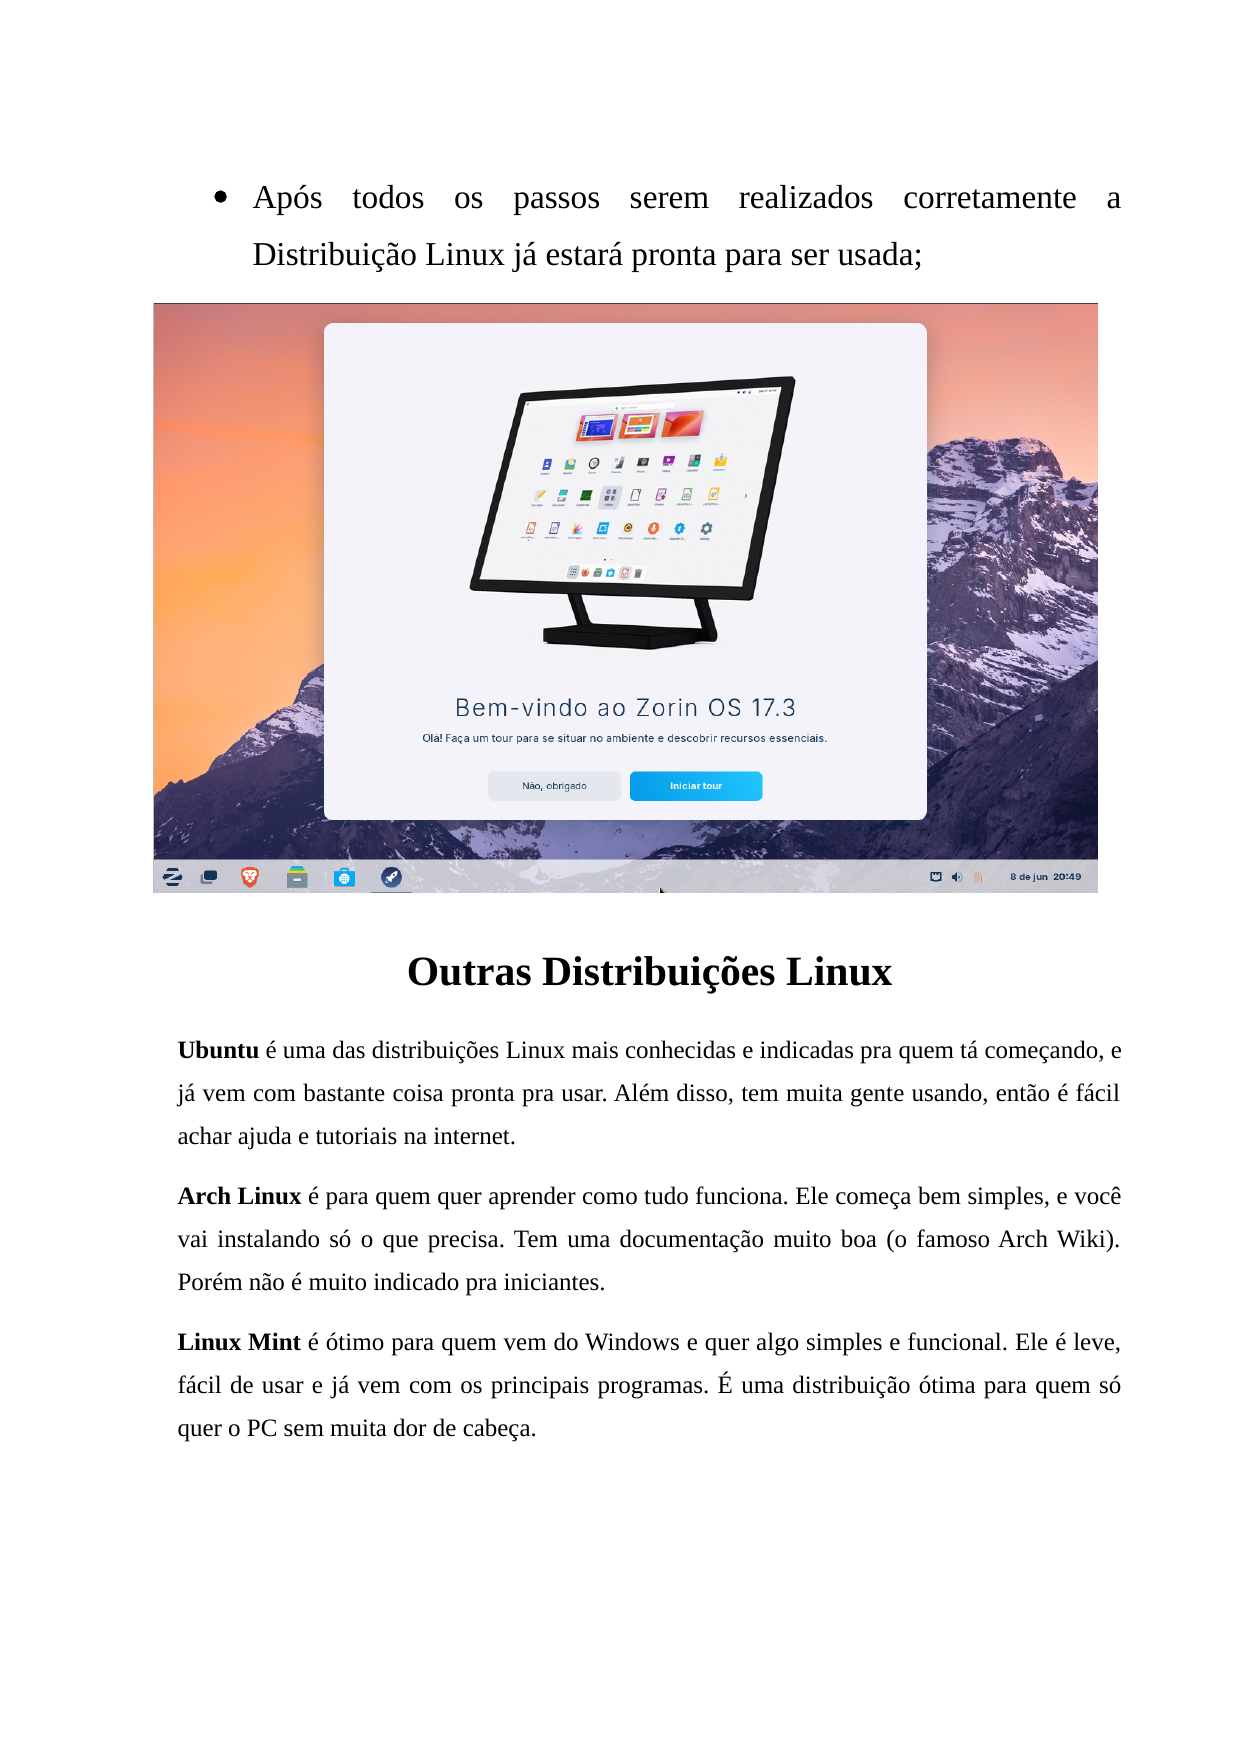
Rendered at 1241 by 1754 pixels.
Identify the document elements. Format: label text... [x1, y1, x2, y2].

picture [153, 303, 1098, 893]
text Ubuntu é uma das distribuições Linux mais conhecidas e indicadas pra quem tá começando, e já vem com bastante coisa pronta pra usar. Além disso, tem muita gente usando, então é fácil achar ajuda e tutoriais na internet. [177, 1035, 1122, 1150]
list Após todos os passos serem realizados corretamente a Distribuição Linux já estará pronta para ser usada; [215, 177, 1122, 273]
text Outras Distribuições Linux [177, 946, 1122, 994]
text Linux Mint é ótimo para quem vem do Windows e quer algo simples e funcional. Ele é leve, fácil de usar e já vem com os principais programas. É uma distribuição ótima para quem só quer o PC sem muita dor de cabeça. [177, 1327, 1122, 1442]
text Arch Linux é para quem quer aprender como tudo funciona. Ele começa bem simples, e você vai instalando só o que precisa. Tem uma documentação muito boa (o famoso Arch Wiki). Porém não é muito indicado pra iniciantes. [177, 1181, 1122, 1296]
